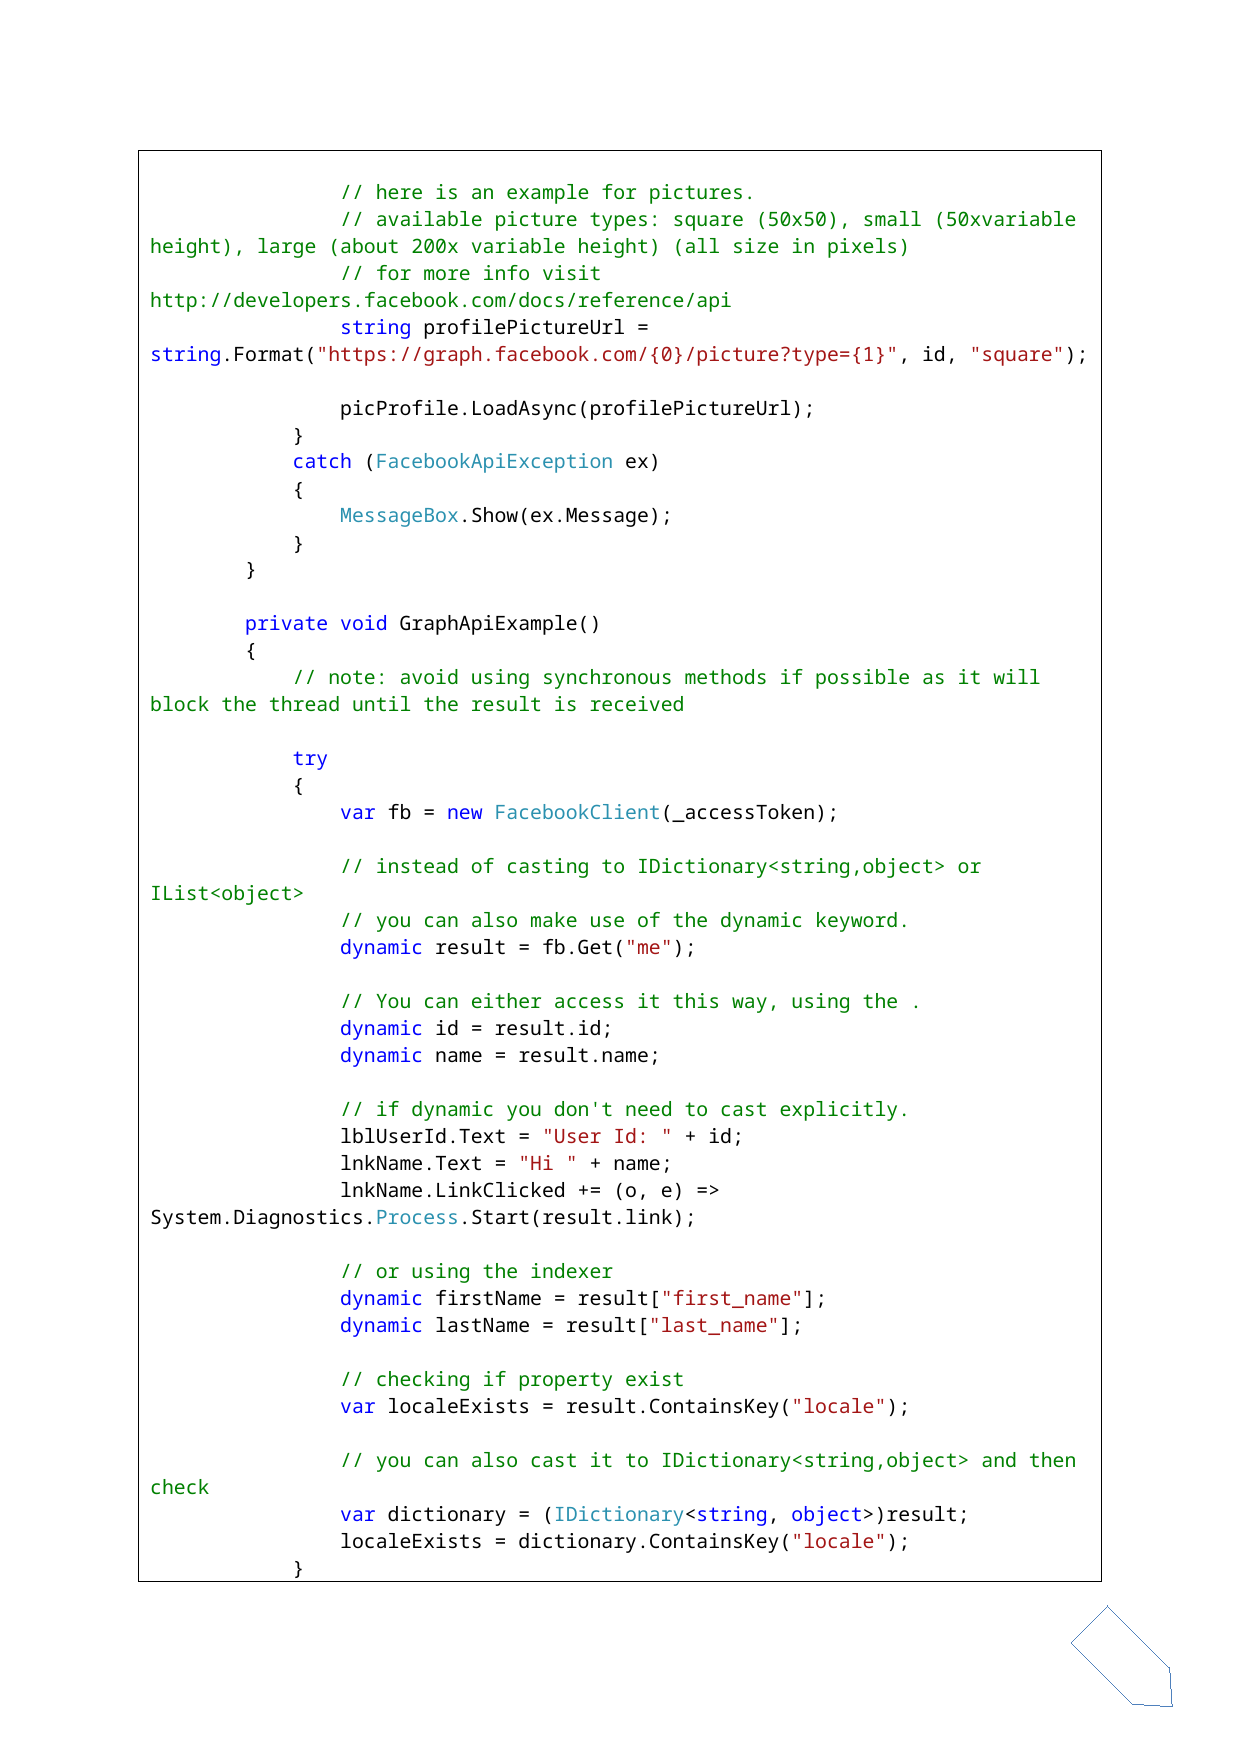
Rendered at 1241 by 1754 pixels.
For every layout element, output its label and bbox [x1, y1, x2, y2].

table_cell [139, 151, 1101, 1581]
